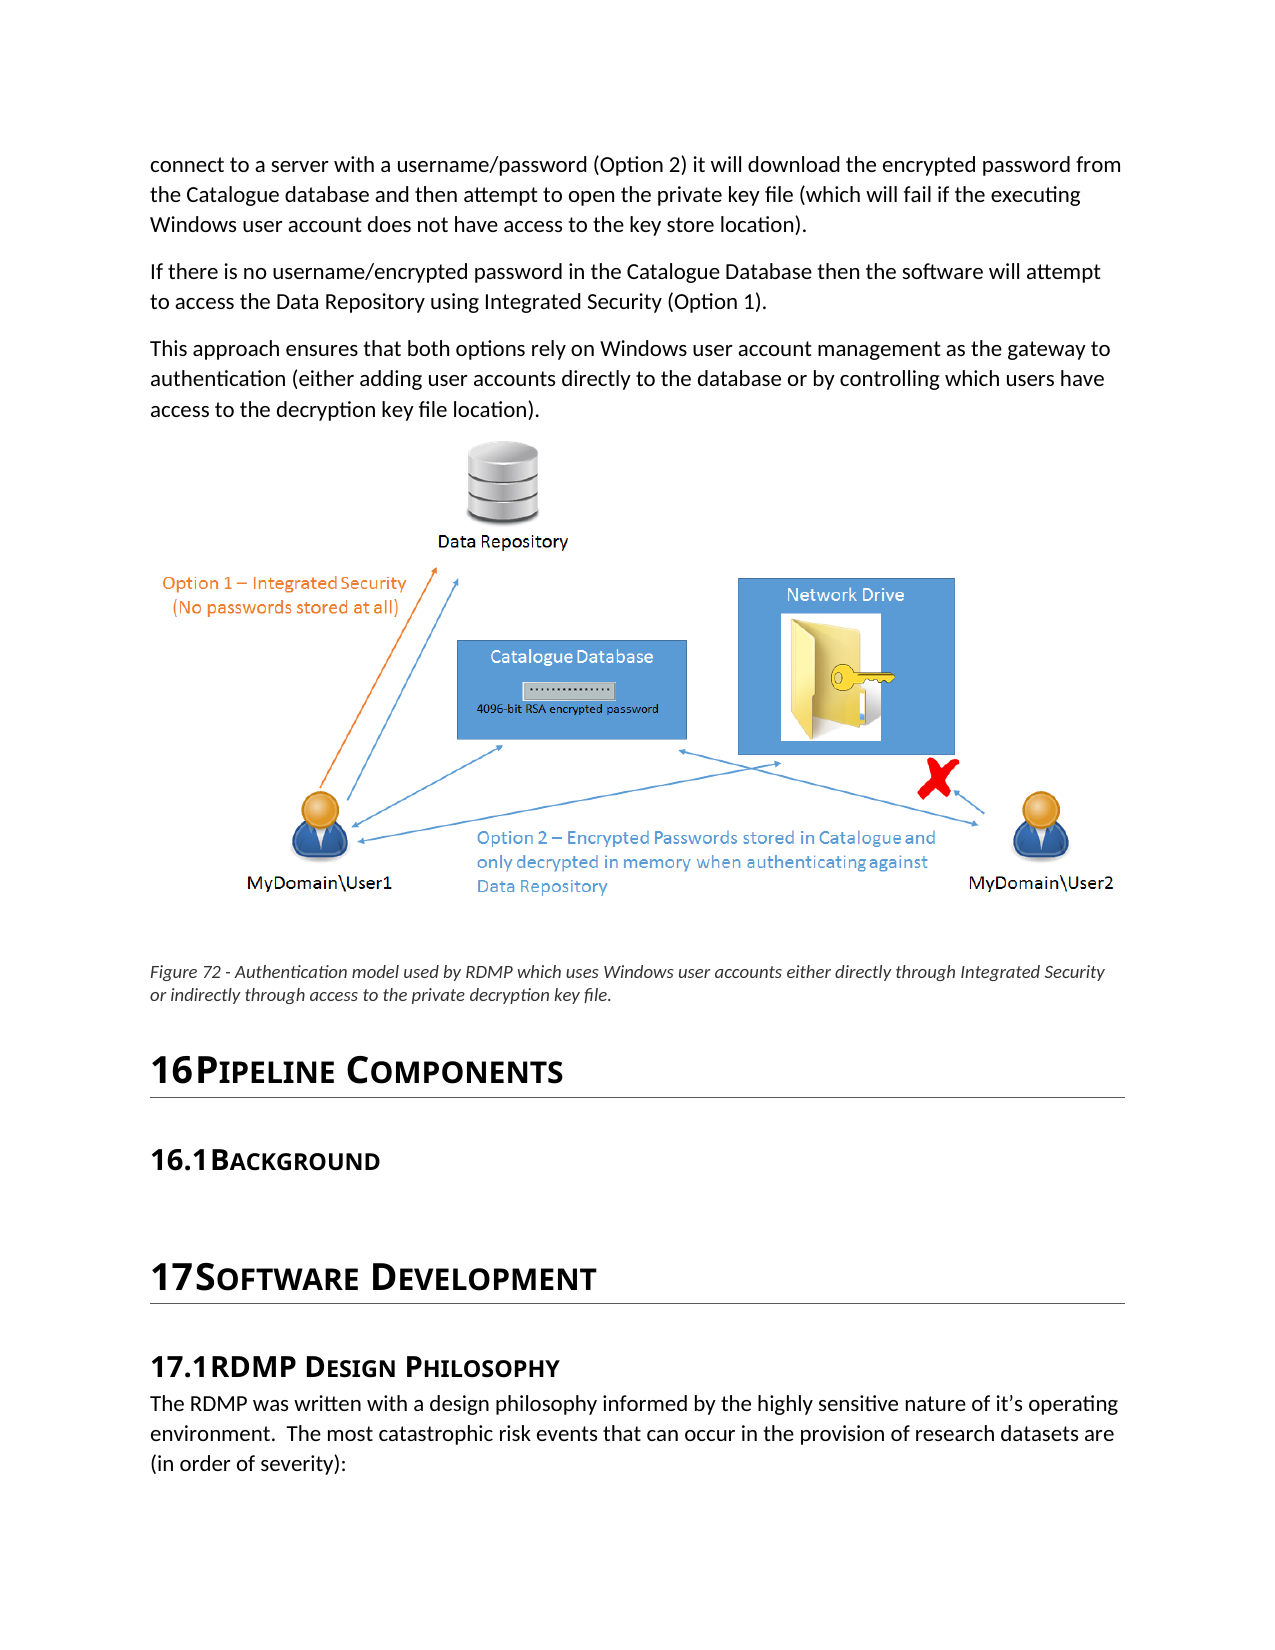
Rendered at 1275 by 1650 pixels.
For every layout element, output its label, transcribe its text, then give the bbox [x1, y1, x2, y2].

picture [150, 441, 1125, 942]
subtitle Background [150, 1139, 1125, 1179]
subtitle Pipeline Components [150, 1044, 1125, 1097]
subtitle RDMP Design Philosophy [150, 1346, 1125, 1386]
text If there is no username/encrypted password in the Catalogue Database then the software will attempt to access the Data Repository using Integrated Security (Option 1). [150, 257, 1125, 316]
text Figure 72 - Authentication model used by RDMP which uses Windows user accounts either directly through Integrated Security or indirectly through access to the private decryption key file. [150, 961, 1125, 1006]
text The RDMP was written with a design philosophy informed by the highly sensitive nature of it’s operating environment. The most catastrophic risk events that can occur in the provision of research datasets are (in order of severity): [150, 1389, 1125, 1477]
text This approach ensures that both options rely on Windows user account management as the gateway to authentication (either adding user accounts directly to the database or by controlling which users have access to the decryption key file location). [150, 334, 1125, 423]
subtitle Software Development [150, 1250, 1125, 1303]
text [150, 150, 1125, 238]
